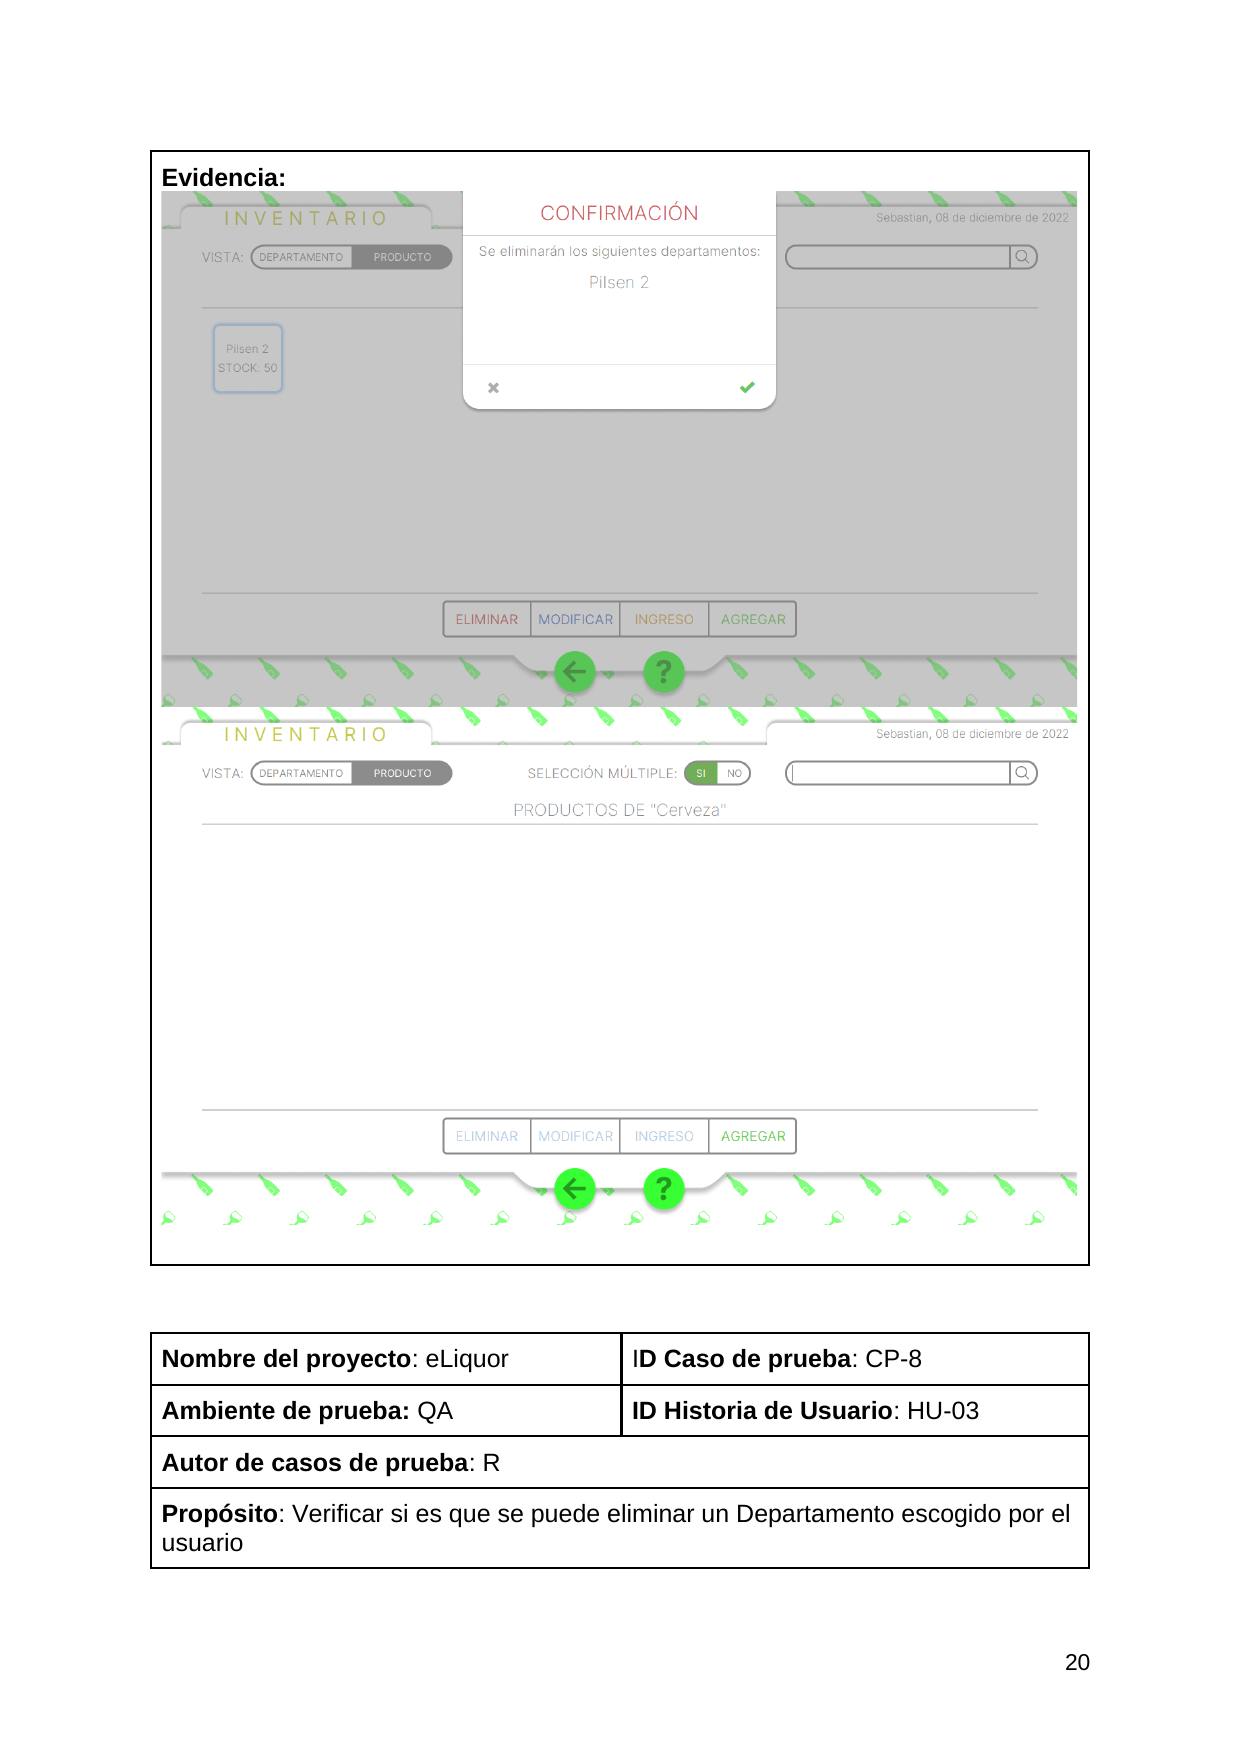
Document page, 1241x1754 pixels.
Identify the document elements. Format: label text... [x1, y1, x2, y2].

table_header Nombre del proyecto: eLiquor [152, 1334, 620, 1383]
table_cell Propósito: Verificar si es que se puede eliminar un Departamento escogido por el usuario [152, 1489, 1088, 1567]
table_cell Ambiente de prueba: QA [152, 1386, 620, 1435]
table_header ID Caso de prueba: CP-8 [623, 1334, 1088, 1383]
table_cell Autor de casos de prueba: R [152, 1437, 1088, 1487]
table_cell Evidencia: [152, 152, 1088, 1264]
picture [161, 191, 1078, 1225]
table_cell ID Historia de Usuario: HU-03 [623, 1386, 1088, 1435]
